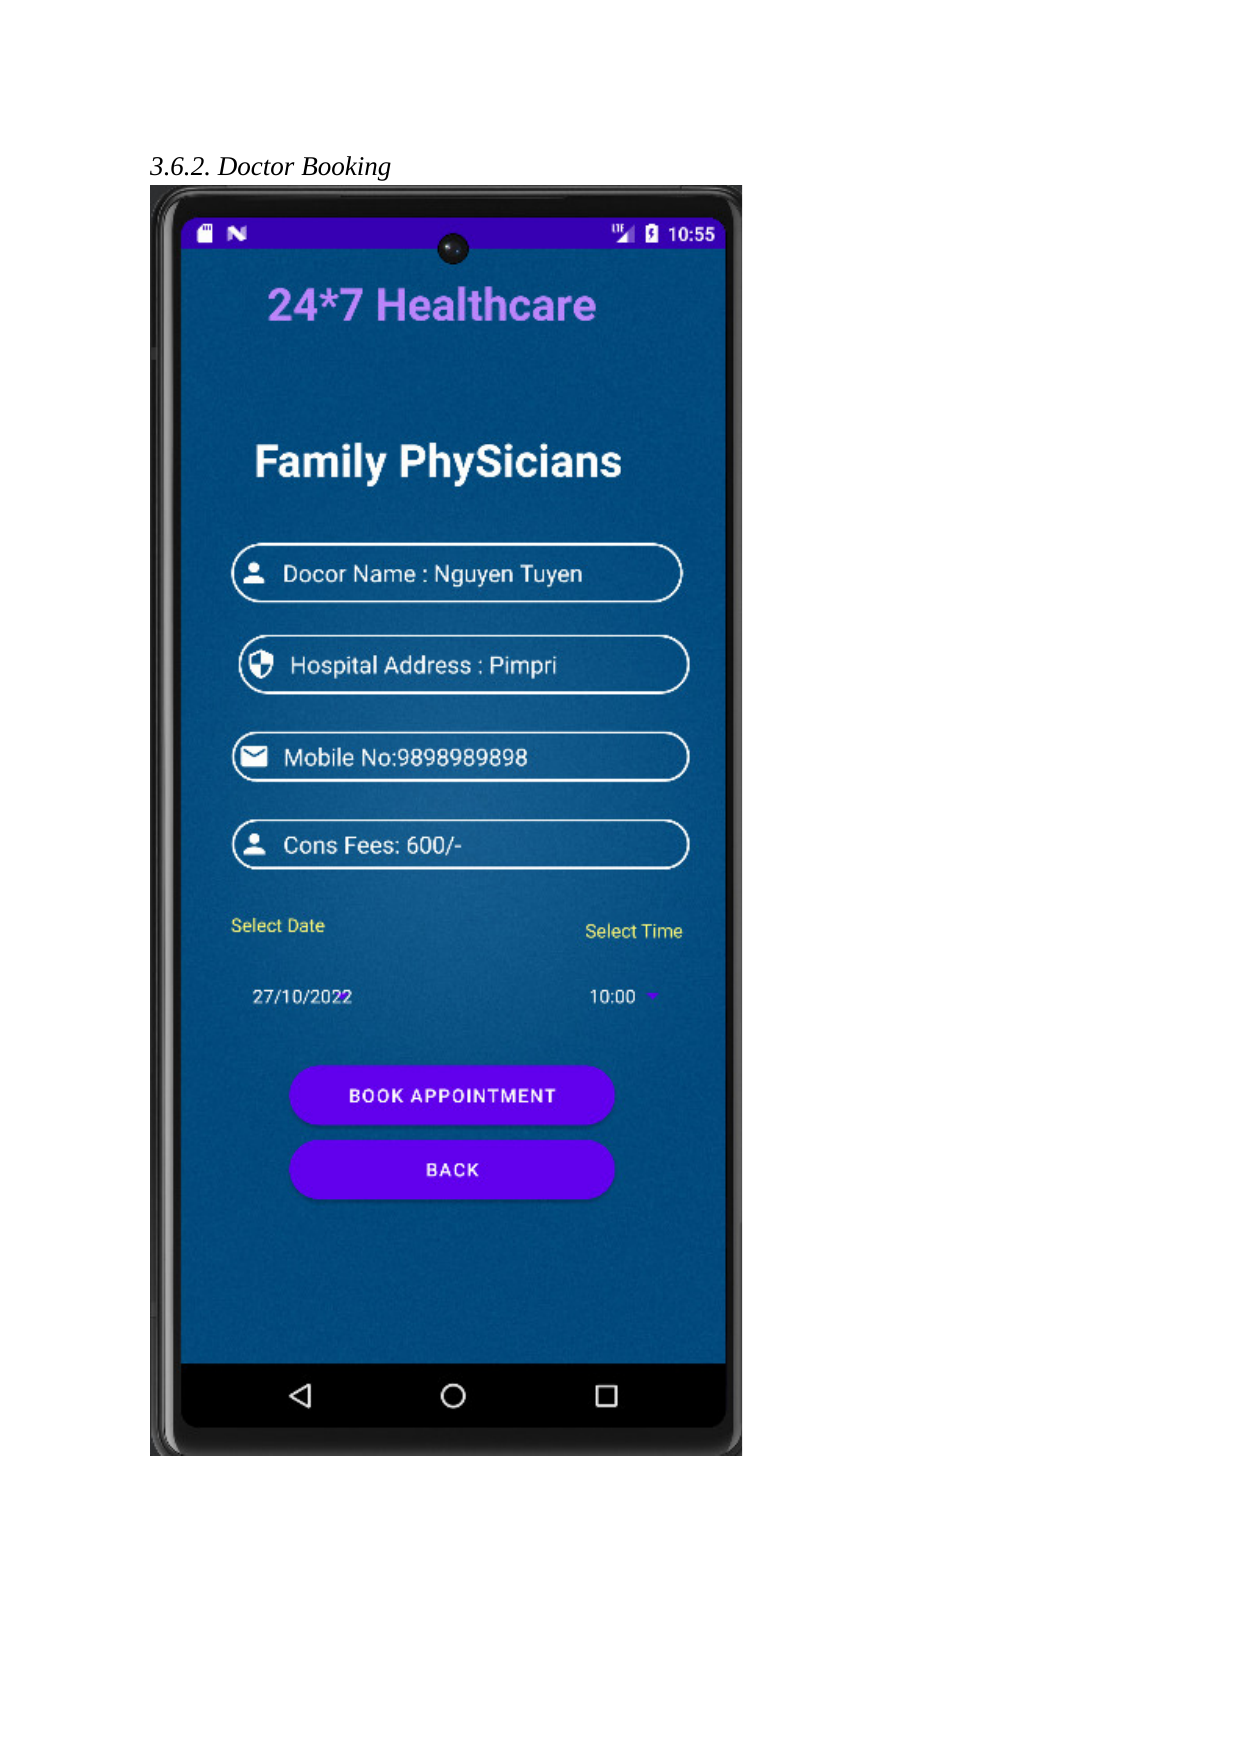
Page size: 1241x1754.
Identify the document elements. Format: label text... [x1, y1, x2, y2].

picture [150, 185, 743, 1456]
subtitle 3.6.2. Doctor Booking [150, 150, 1090, 181]
